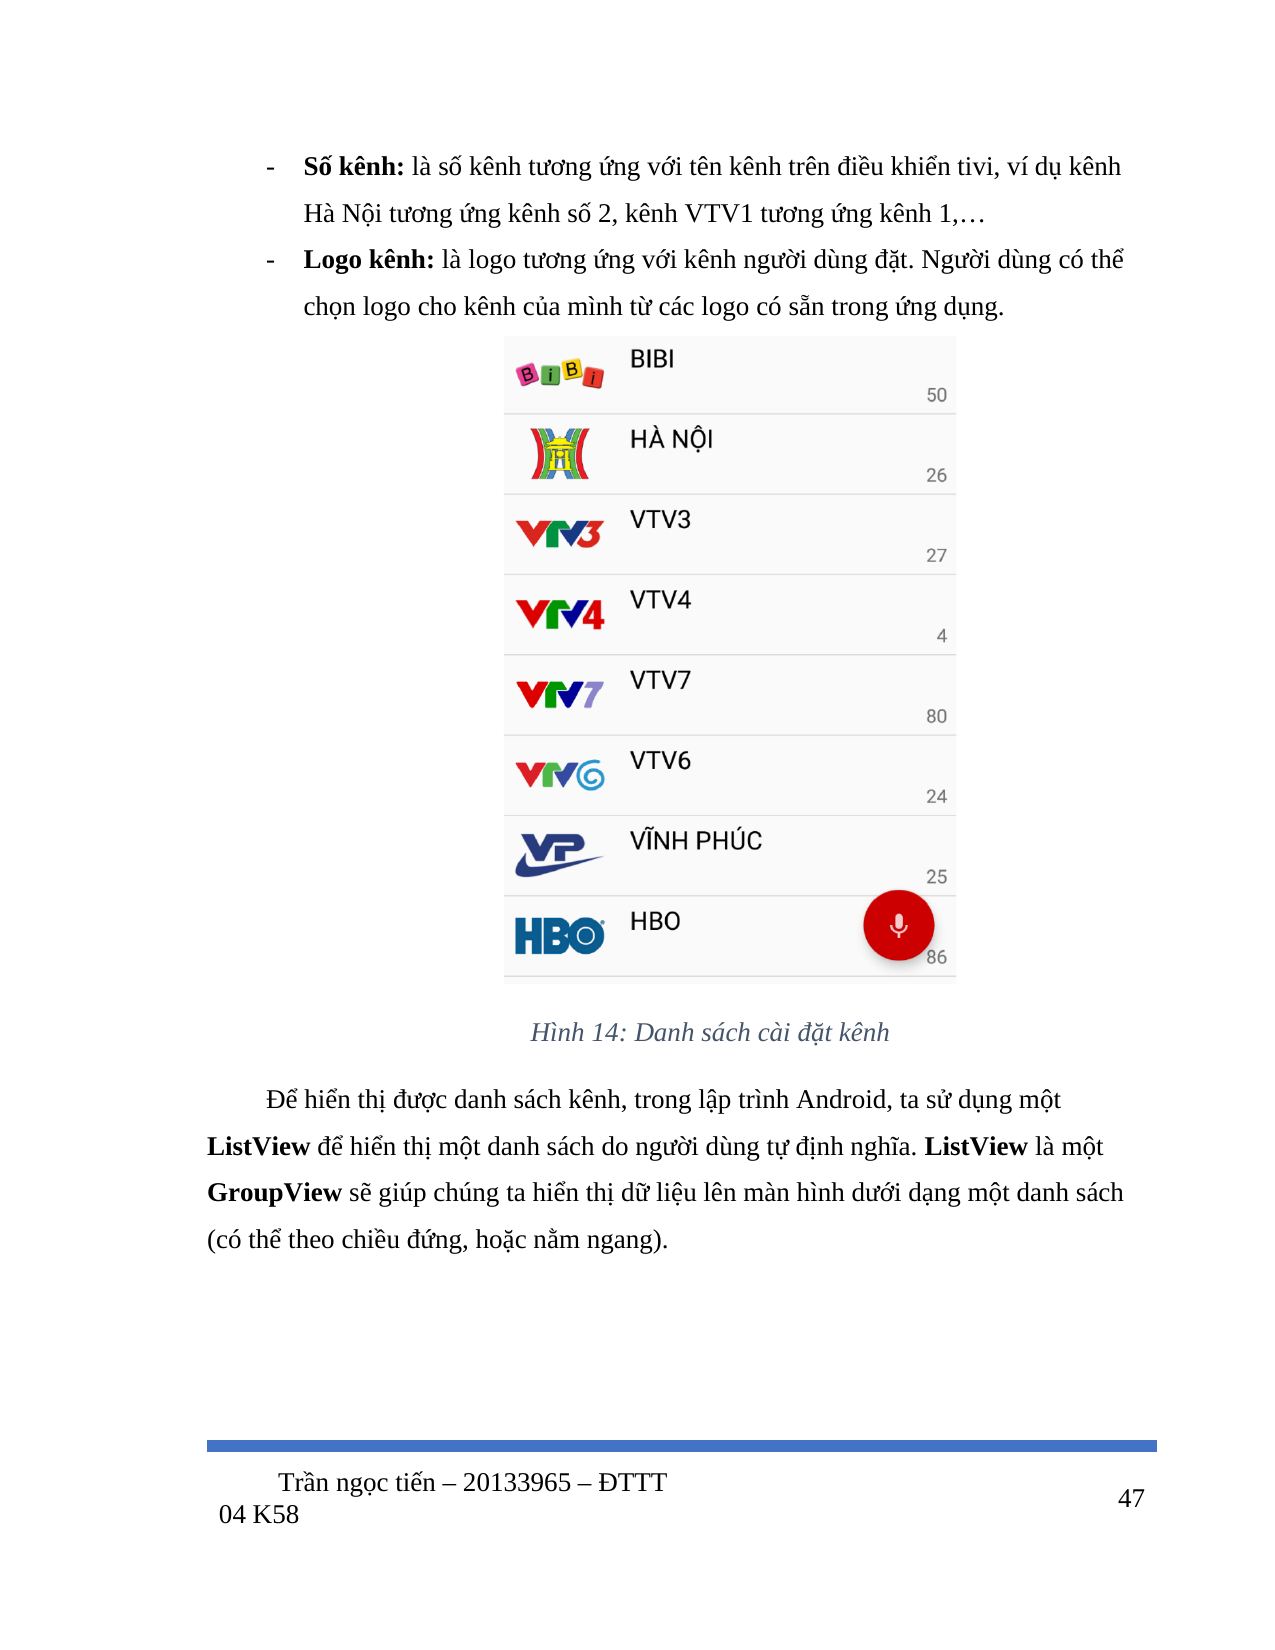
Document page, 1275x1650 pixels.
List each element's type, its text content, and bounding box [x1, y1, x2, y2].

list Logo kênh: là logo tương ứng với kênh người dùng đặt. Người dùng có thể chọn logo cho kênh của mình từ các logo có sẵn trong ứng dụng. [266, 243, 1157, 321]
list Số kênh: là số kênh tương ứng với tên kênh trên điều khiển tivi, ví dụ kênh Hà Nội tương ứng kênh số 2, kênh VTV1 tương ứng kênh 1,… [266, 150, 1157, 228]
text Hình 14: Danh sách cài đặt kênh [207, 1016, 1157, 1047]
text Để hiển thị được danh sách kênh, trong lập trình Android, ta sử dụng một ListView để hiển thị một danh sách do người dùng tự định nghĩa. ListView là một GroupView sẽ giúp chúng ta hiển thị dữ liệu lên màn hình dưới dạng một danh sách (có thể theo chiều đứng, hoặc nằm ngang). [207, 1083, 1157, 1254]
picture [503, 336, 957, 984]
